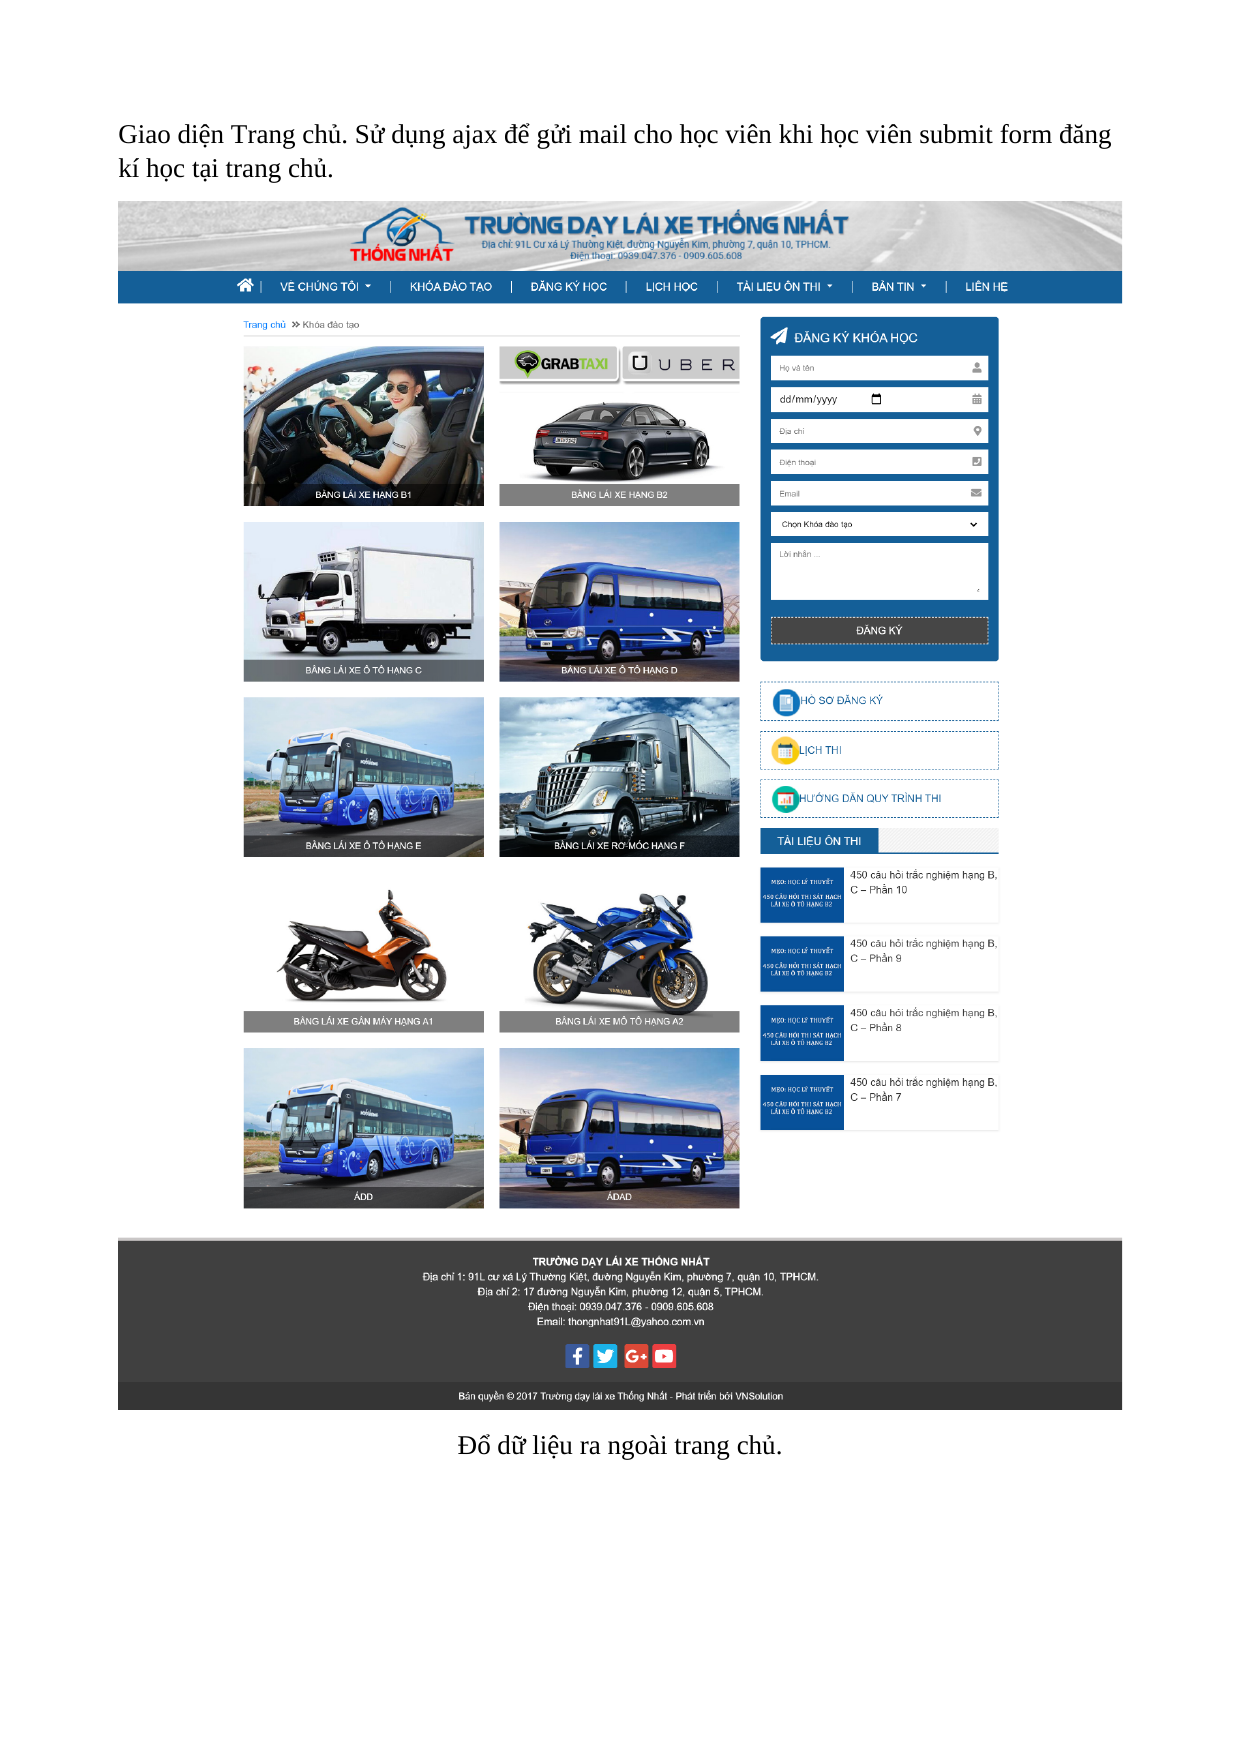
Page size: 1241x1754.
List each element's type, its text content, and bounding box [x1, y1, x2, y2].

picture [118, 201, 1123, 1410]
text Giao diện Trang chủ. Sử dụng ajax để gửi mail cho học viên khi học viên submit form đăng kí học tại trang chủ. [118, 118, 1122, 183]
text Đổ dữ liệu ra ngoài trang chủ. [118, 1429, 1122, 1460]
